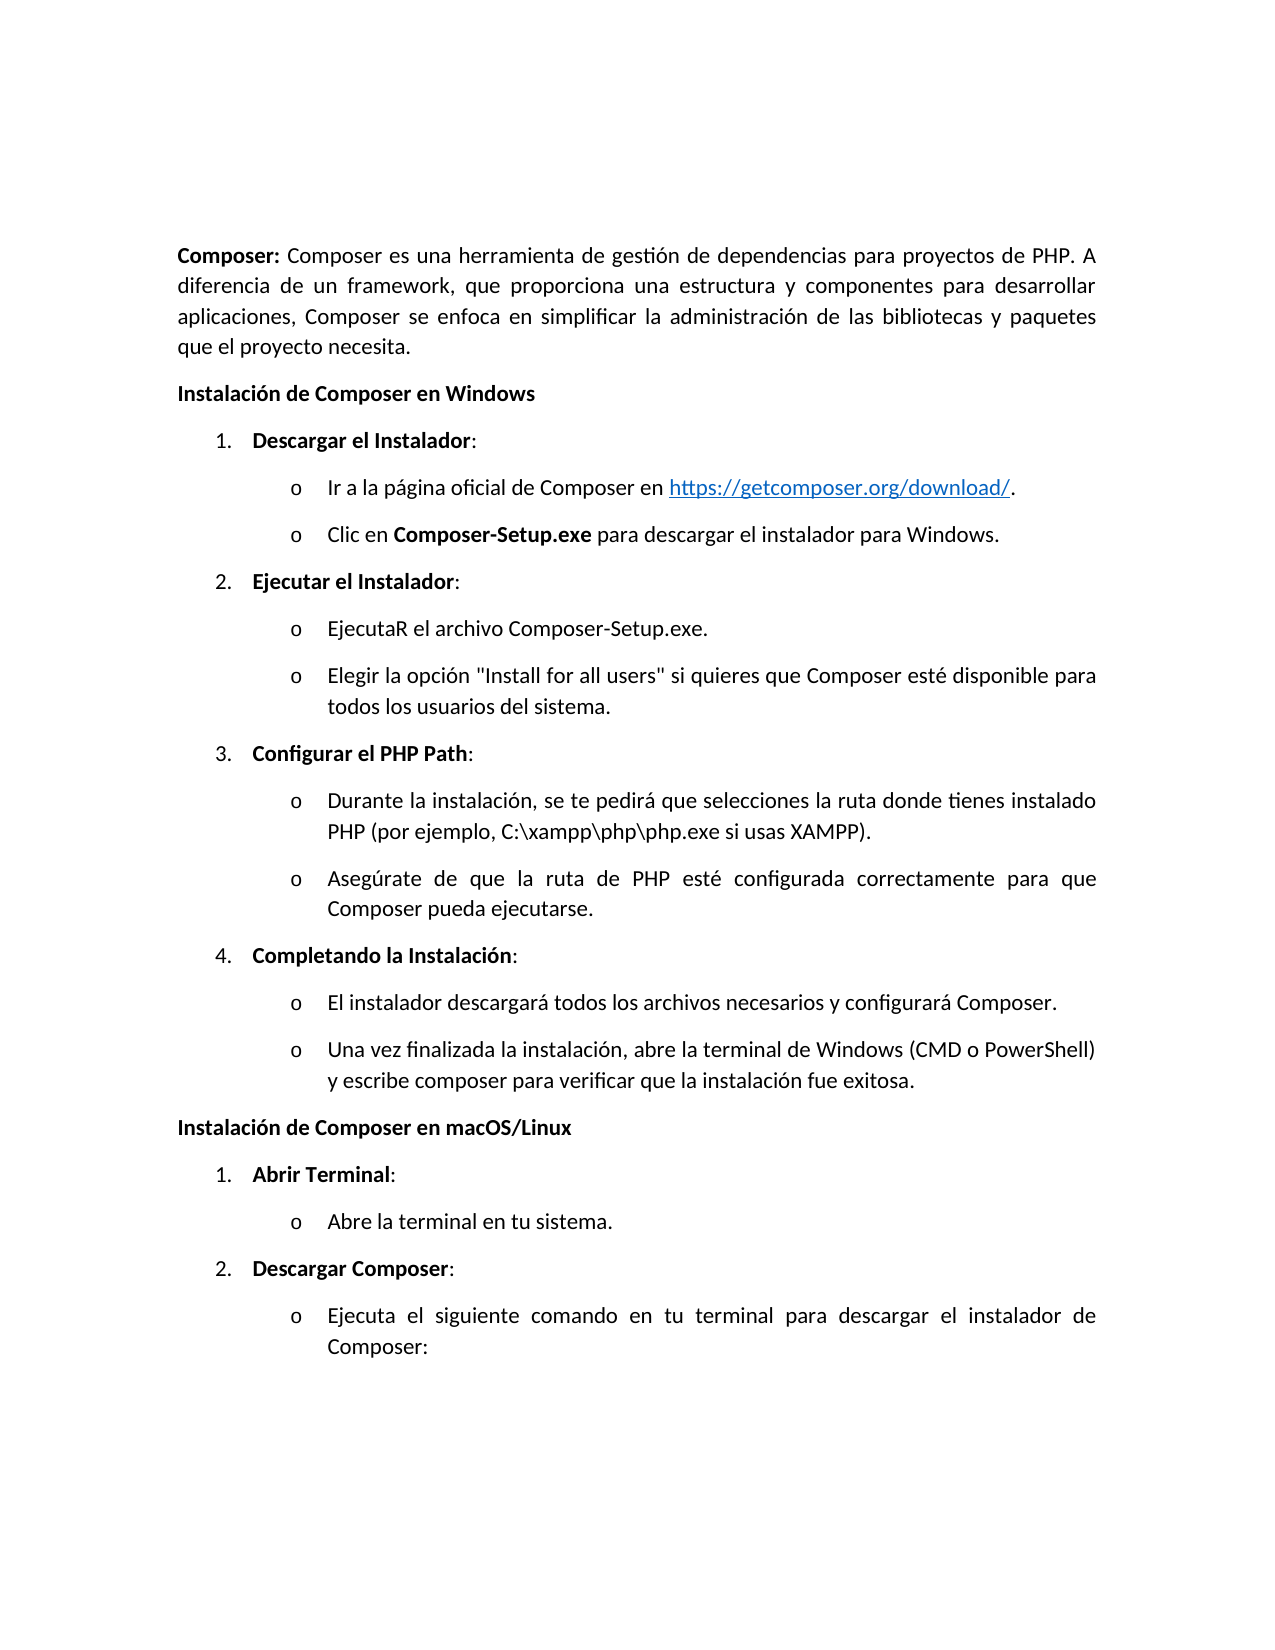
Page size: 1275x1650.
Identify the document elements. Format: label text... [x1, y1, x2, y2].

list Durante la instalación, se te pedirá que selecciones la ruta donde tienes instalado PHP (por ejemplo, C:\xampp\php\php.exe si usas XAMPP). [290, 786, 1098, 845]
list Ejecuta el siguiente comando en tu terminal para descargar el instalador de Composer: [290, 1301, 1098, 1360]
list Asegúrate de que la ruta de PHP esté configurada correctamente para que Composer pueda ejecutarse. [290, 864, 1098, 922]
list Configurar el PHP Path: [215, 739, 1098, 767]
list Abre la terminal en tu sistema. [290, 1207, 1098, 1236]
list Descargar Composer: [215, 1254, 1098, 1282]
list Ir a la página oficial de Composer en https://getcomposer.org/download/. [290, 473, 1098, 501]
list Clic en Composer-Setup.exe para descargar el instalador para Windows. [290, 520, 1098, 548]
list EjecutaR el archivo Composer-Setup.exe. [290, 614, 1098, 643]
list El instalador descargará todos los archivos necesarios y configurará Composer. [290, 988, 1098, 1017]
list Abrir Terminal: [215, 1160, 1098, 1188]
list Elegir la opción "Install for all users" si quieres que Composer esté disponible para todos los usuarios del sistema. [290, 662, 1098, 720]
text Composer: Composer es una herramienta de gestión de dependencias para proyectos de PHP. A diferencia de un framework, que proporciona una estructura y componentes para desarrollar aplicaciones, Composer se enfoca en simplificar la administración de las bibliotecas y paquetes que el proyecto necesita. [177, 241, 1098, 360]
list Una vez finalizada la instalación, abre la terminal de Windows (CMD o PowerShell) y escribe composer para verificar que la instalación fue exitosa. [290, 1036, 1098, 1094]
text Instalación de Composer en macOS/Linux [177, 1113, 1098, 1141]
text Instalación de Composer en Windows [177, 379, 1098, 407]
list Descargar el Instalador: [215, 426, 1098, 454]
list Ejecutar el Instalador: [215, 567, 1098, 595]
list Completando la Instalación: [215, 941, 1098, 969]
